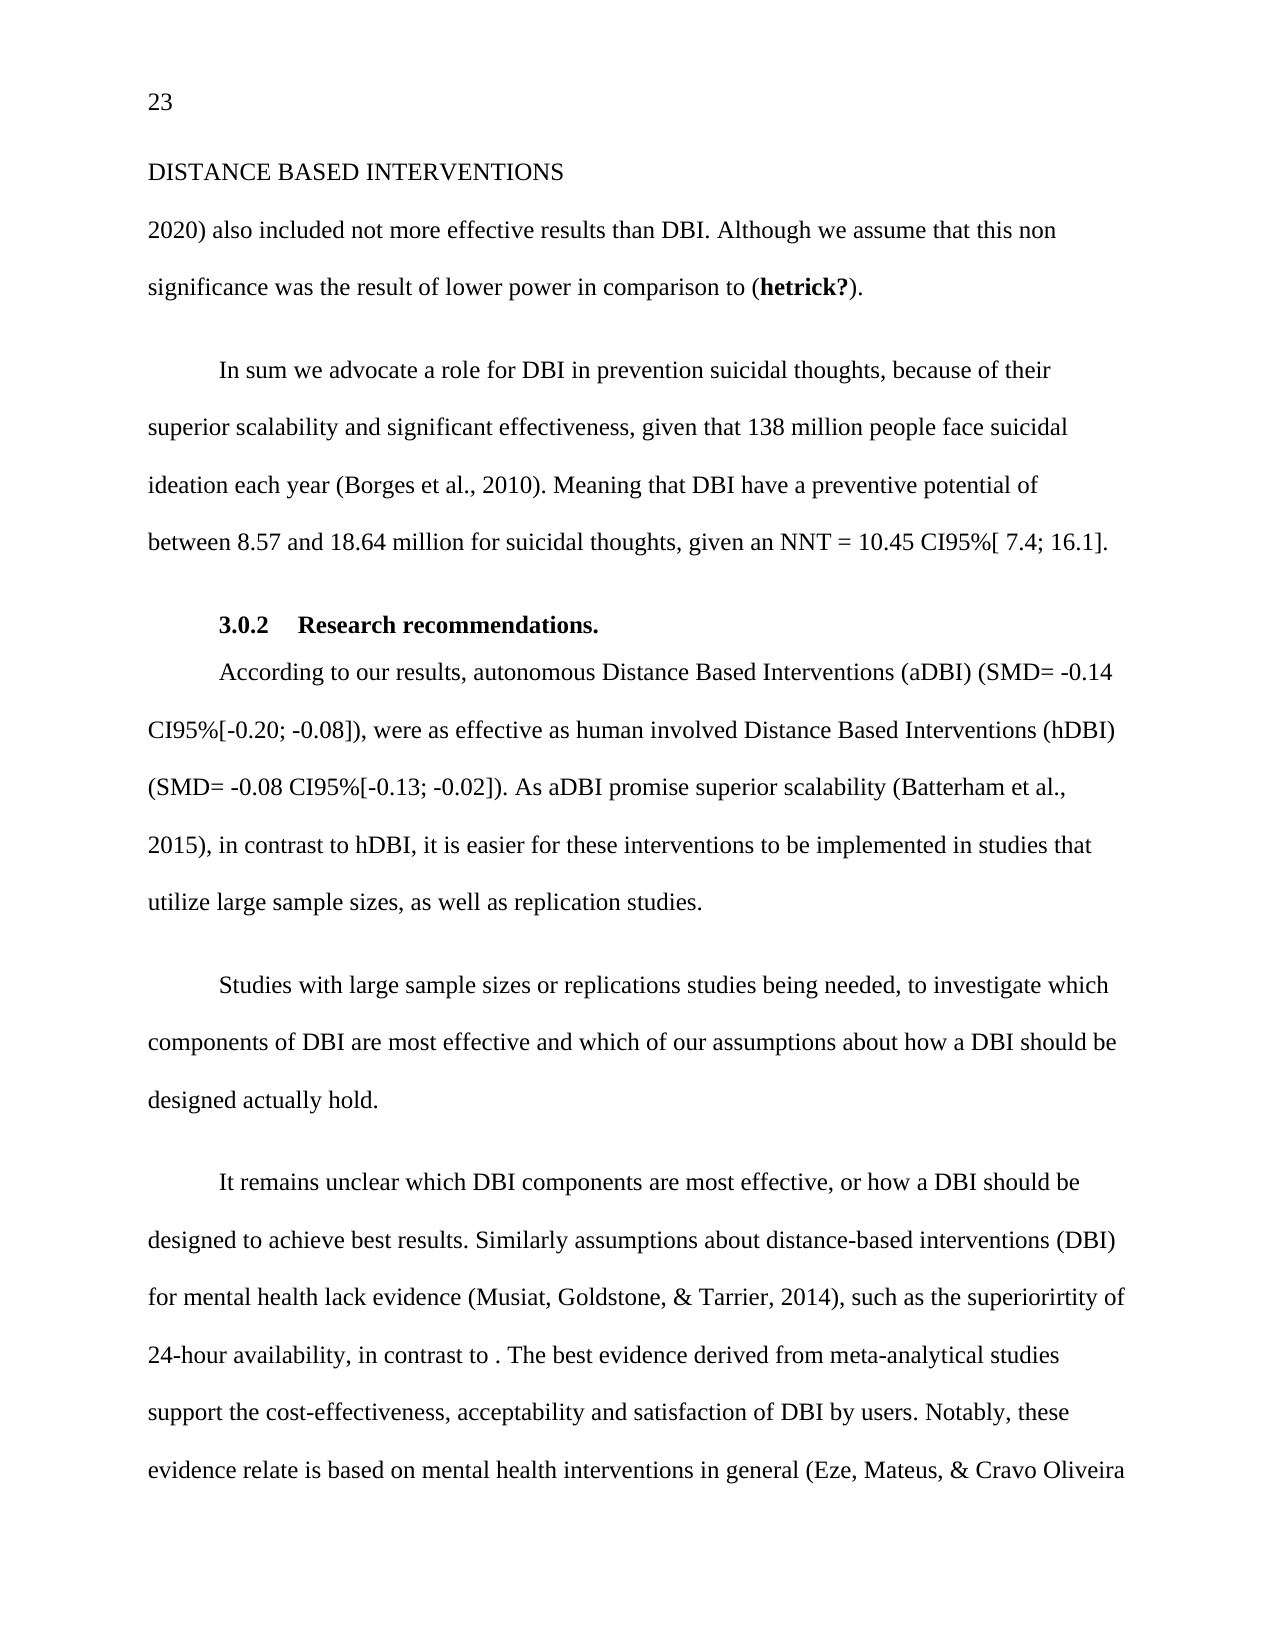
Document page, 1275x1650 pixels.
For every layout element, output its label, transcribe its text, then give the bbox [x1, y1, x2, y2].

text In sum we advocate a role for DBI in prevention suicidal thoughts, because of their superior scalability and significant effectiveness, given that 138 million people face suicidal ideation each year (Borges et al., 2010). Meaning that DBI have a preventive potential of between 8.57 and 18.64 million for suicidal thoughts, given an NNT = 10.45 CI95%[ 7.4; 16.1]. [148, 355, 1127, 556]
text According to our results, autonomous Distance Based Interventions (aDBI) (SMD= -0.14 CI95%[-0.20; -0.08]), were as effective as human involved Distance Based Interventions (hDBI) (SMD= -0.08 CI95%[-0.13; -0.02]). As aDBI promise superior scalability (Batterham et al., 2015), in contrast to hDBI, it is easier for these interventions to be implemented in studies that utilize large sample sizes, as well as replication studies. [148, 657, 1127, 916]
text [148, 215, 1127, 301]
text Studies with large sample sizes or replications studies being needed, to investigate which components of DBI are most effective and which of our assumptions about how a DBI should be designed actually hold. [148, 970, 1127, 1114]
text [148, 1167, 1127, 1484]
subtitle 3.0.2 Research recommendations. [148, 610, 1127, 639]
